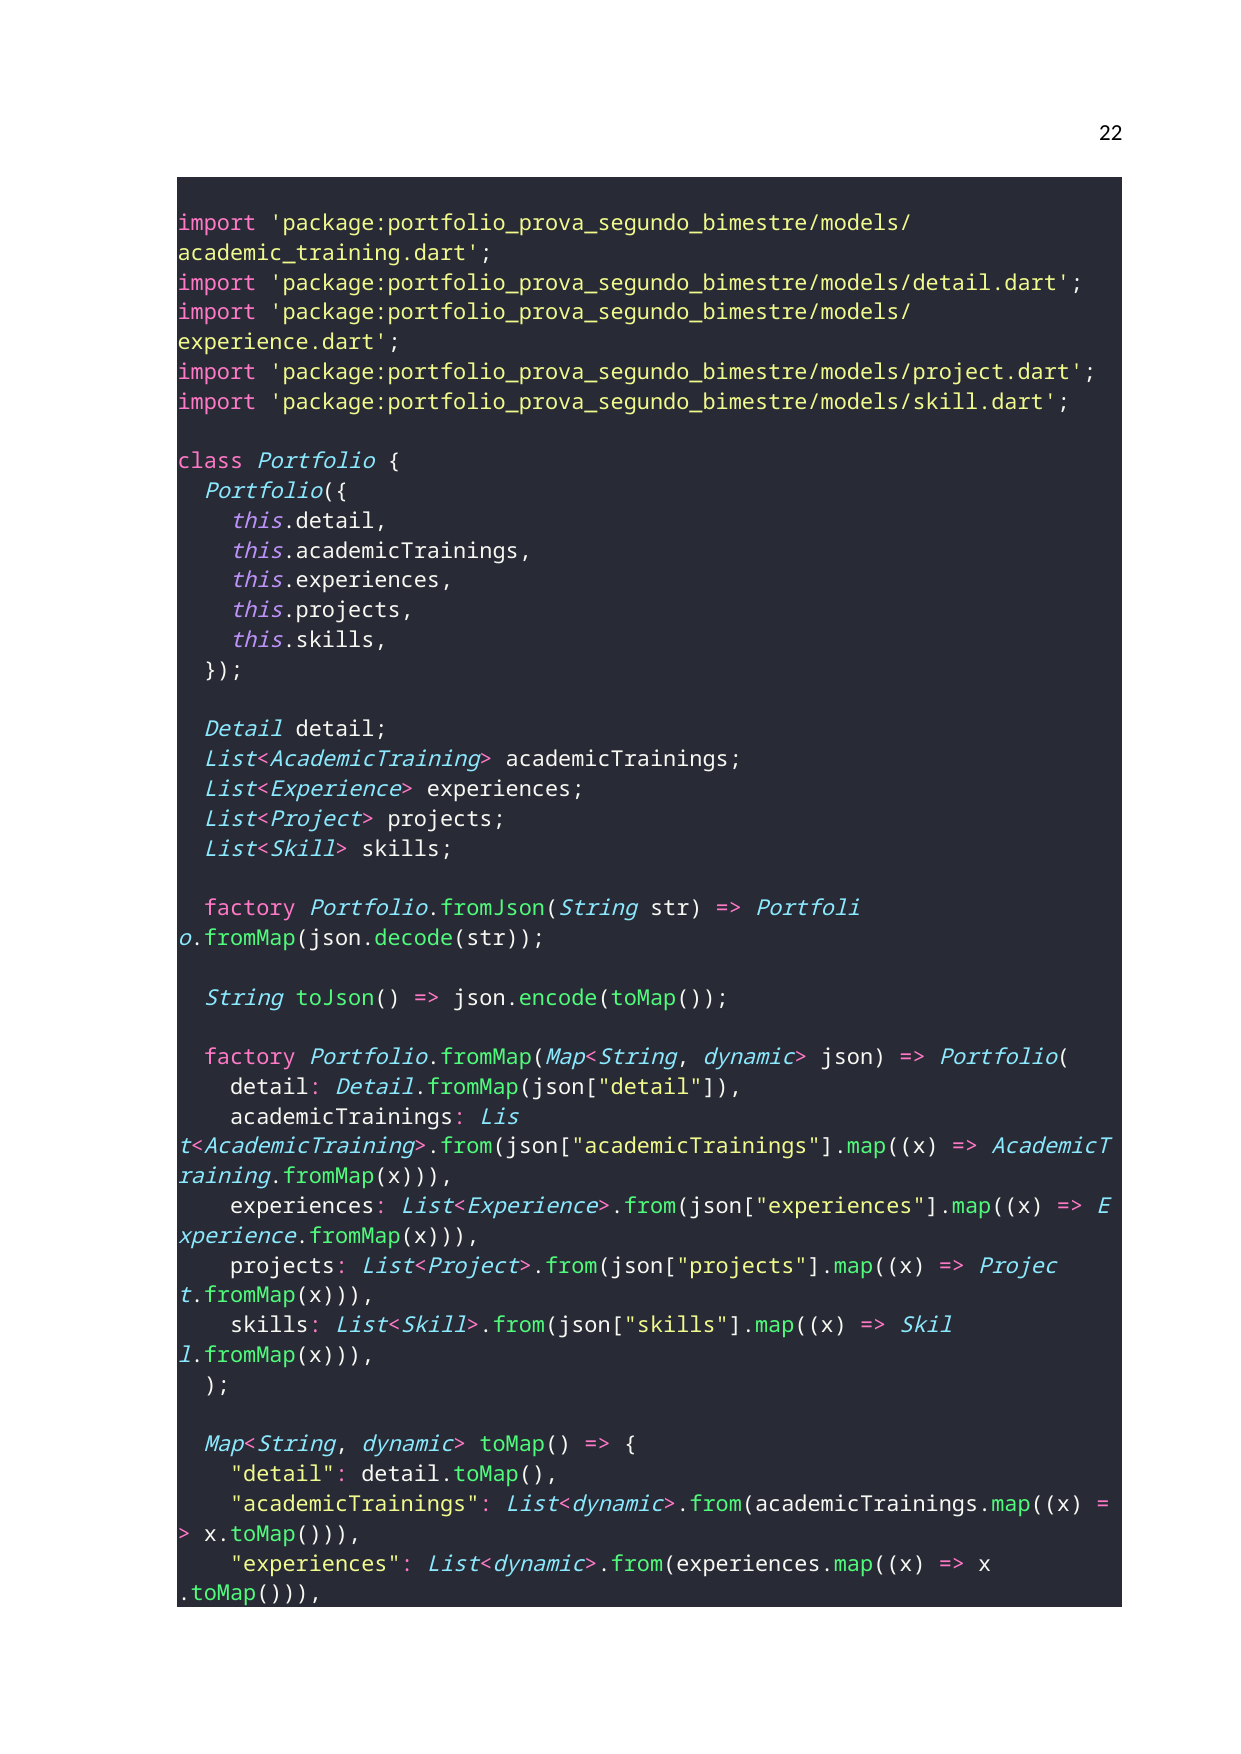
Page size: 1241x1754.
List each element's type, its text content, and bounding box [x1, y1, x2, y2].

text List<Skill> skills; [177, 833, 1122, 862]
text List<AcademicTraining> academicTrainings; [177, 743, 1122, 773]
text Map<String, dynamic> toMap() => { [177, 1428, 1122, 1458]
text List<Experience> experiences; [177, 773, 1122, 803]
text academicTrainings: List<AcademicTraining>.from(json["academicTrainings"].map((x) => AcademicTraining.fromMap(x))), [177, 1101, 1122, 1190]
text import 'package:portfolio_prova_segundo_bimestre/models/skill.dart'; [177, 386, 1122, 416]
text import 'package:portfolio_prova_segundo_bimestre/models/project.dart'; [177, 356, 1122, 386]
text this.projects, [177, 594, 1122, 624]
text import 'package:portfolio_prova_segundo_bimestre/models/academic_training.dart'; [177, 207, 1122, 267]
text factory Portfolio.fromMap(Map<String, dynamic> json) => Portfolio( [177, 1041, 1122, 1071]
text experiences: List<Experience>.from(json["experiences"].map((x) => Experience.fromMap(x))), [177, 1190, 1122, 1250]
text "experiences": List<dynamic>.from(experiences.map((x) => x.toMap())), [177, 1548, 1122, 1607]
text "academicTrainings": List<dynamic>.from(academicTrainings.map((x) => x.toMap())), [177, 1488, 1122, 1548]
text import 'package:portfolio_prova_segundo_bimestre/models/experience.dart'; [177, 296, 1122, 356]
text Portfolio({ [177, 475, 1122, 505]
text import 'package:portfolio_prova_segundo_bimestre/models/detail.dart'; [177, 267, 1122, 296]
text detail: Detail.fromMap(json["detail"]), [177, 1071, 1122, 1101]
text this.detail, [177, 505, 1122, 535]
text this.skills, [177, 624, 1122, 654]
text factory Portfolio.fromJson(String str) => Portfolio.fromMap(json.decode(str)); [177, 892, 1122, 952]
text this.experiences, [177, 564, 1122, 594]
text List<Project> projects; [177, 803, 1122, 833]
text projects: List<Project>.from(json["projects"].map((x) => Project.fromMap(x))), [177, 1250, 1122, 1309]
text }); [177, 654, 1122, 684]
text "detail": detail.toMap(), [177, 1458, 1122, 1488]
text String toJson() => json.encode(toMap()); [177, 982, 1122, 1011]
text Detail detail; [177, 713, 1122, 743]
text ); [177, 1369, 1122, 1399]
text class Portfolio { [177, 445, 1122, 475]
text skills: List<Skill>.from(json["skills"].map((x) => Skill.fromMap(x))), [177, 1309, 1122, 1369]
text this.academicTrainings, [177, 535, 1122, 564]
